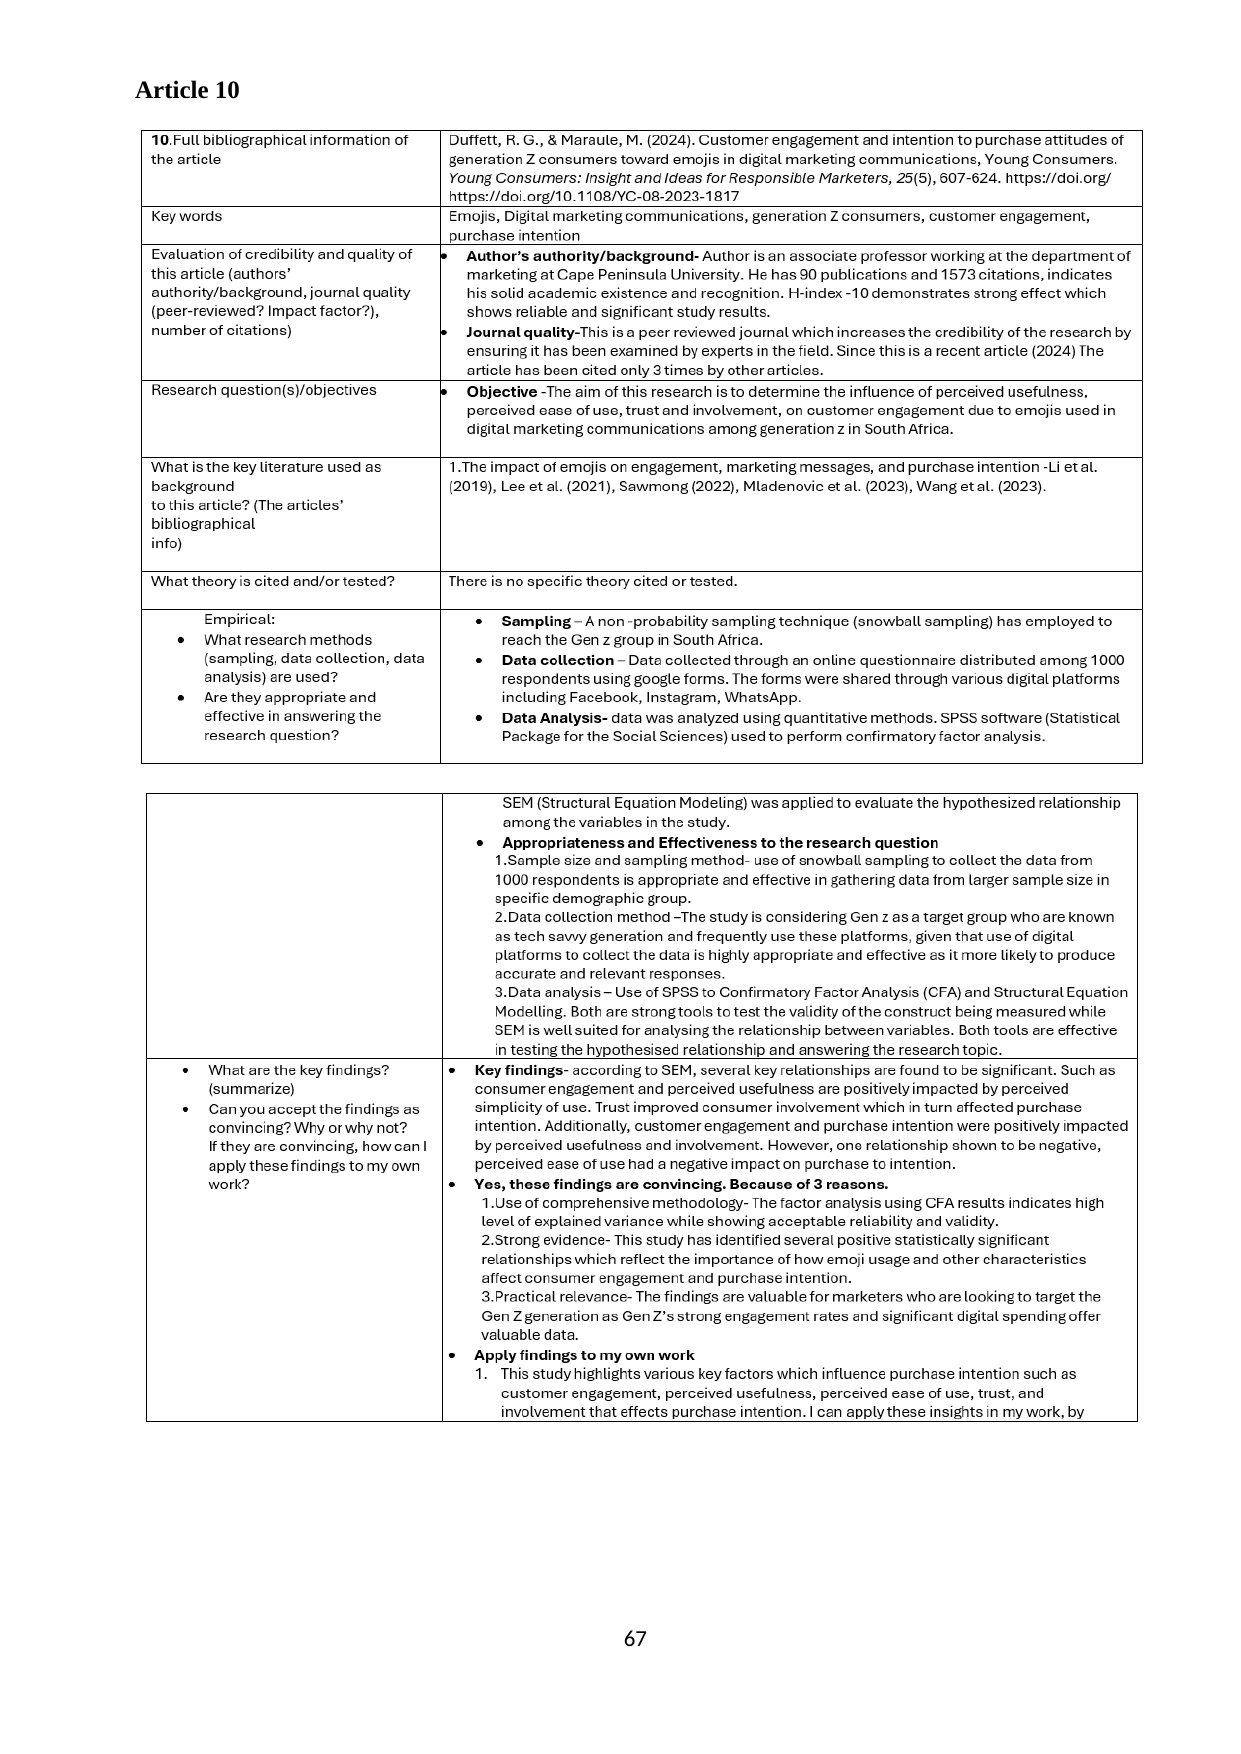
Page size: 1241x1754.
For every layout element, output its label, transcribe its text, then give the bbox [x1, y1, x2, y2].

picture [135, 785, 1143, 1431]
text Article 10 [135, 75, 1135, 104]
picture [135, 122, 1151, 766]
